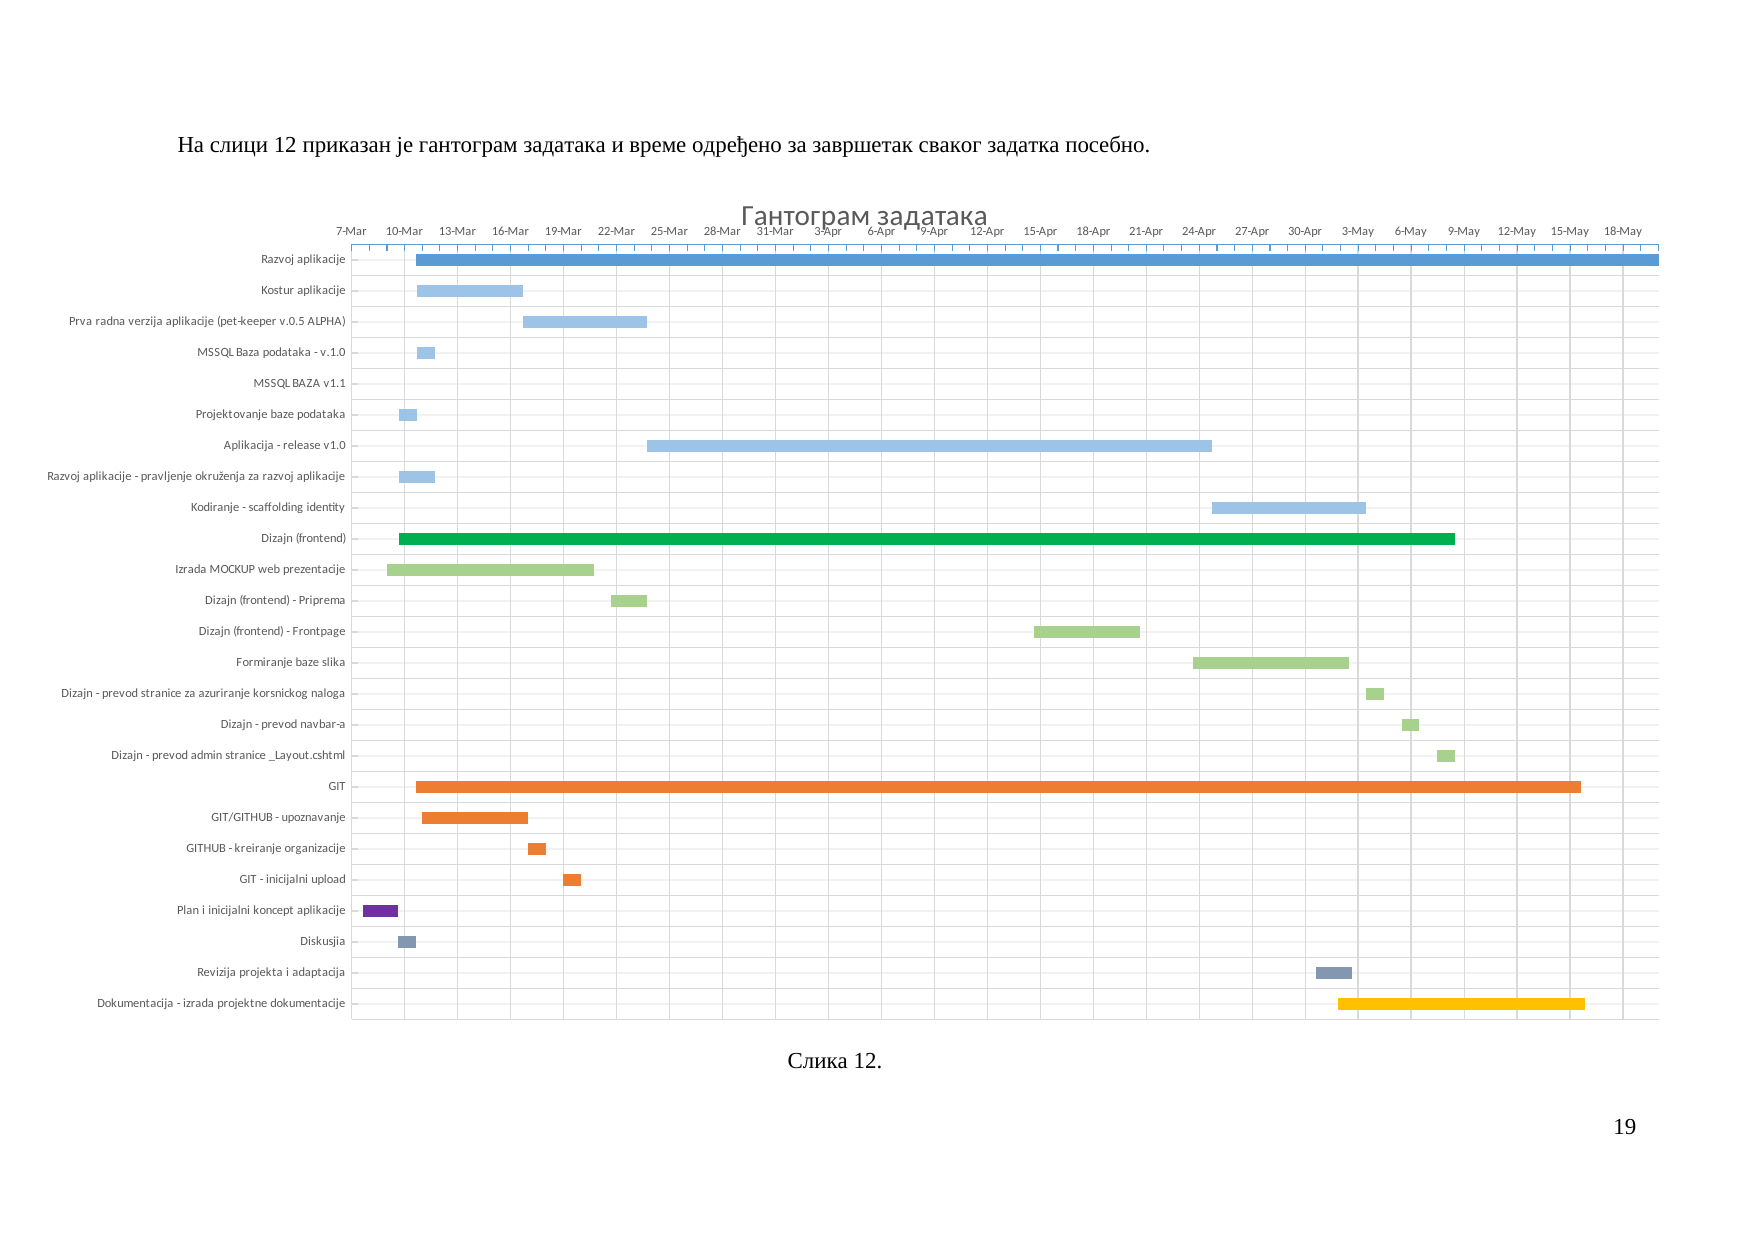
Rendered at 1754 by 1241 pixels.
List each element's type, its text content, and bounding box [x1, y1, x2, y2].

text Слика 12. [34, 1047, 1636, 1074]
text На слици 12 приказан је гантограм задатака и време одређено за завршетак сваког задатка посебно. [118, 131, 1636, 157]
